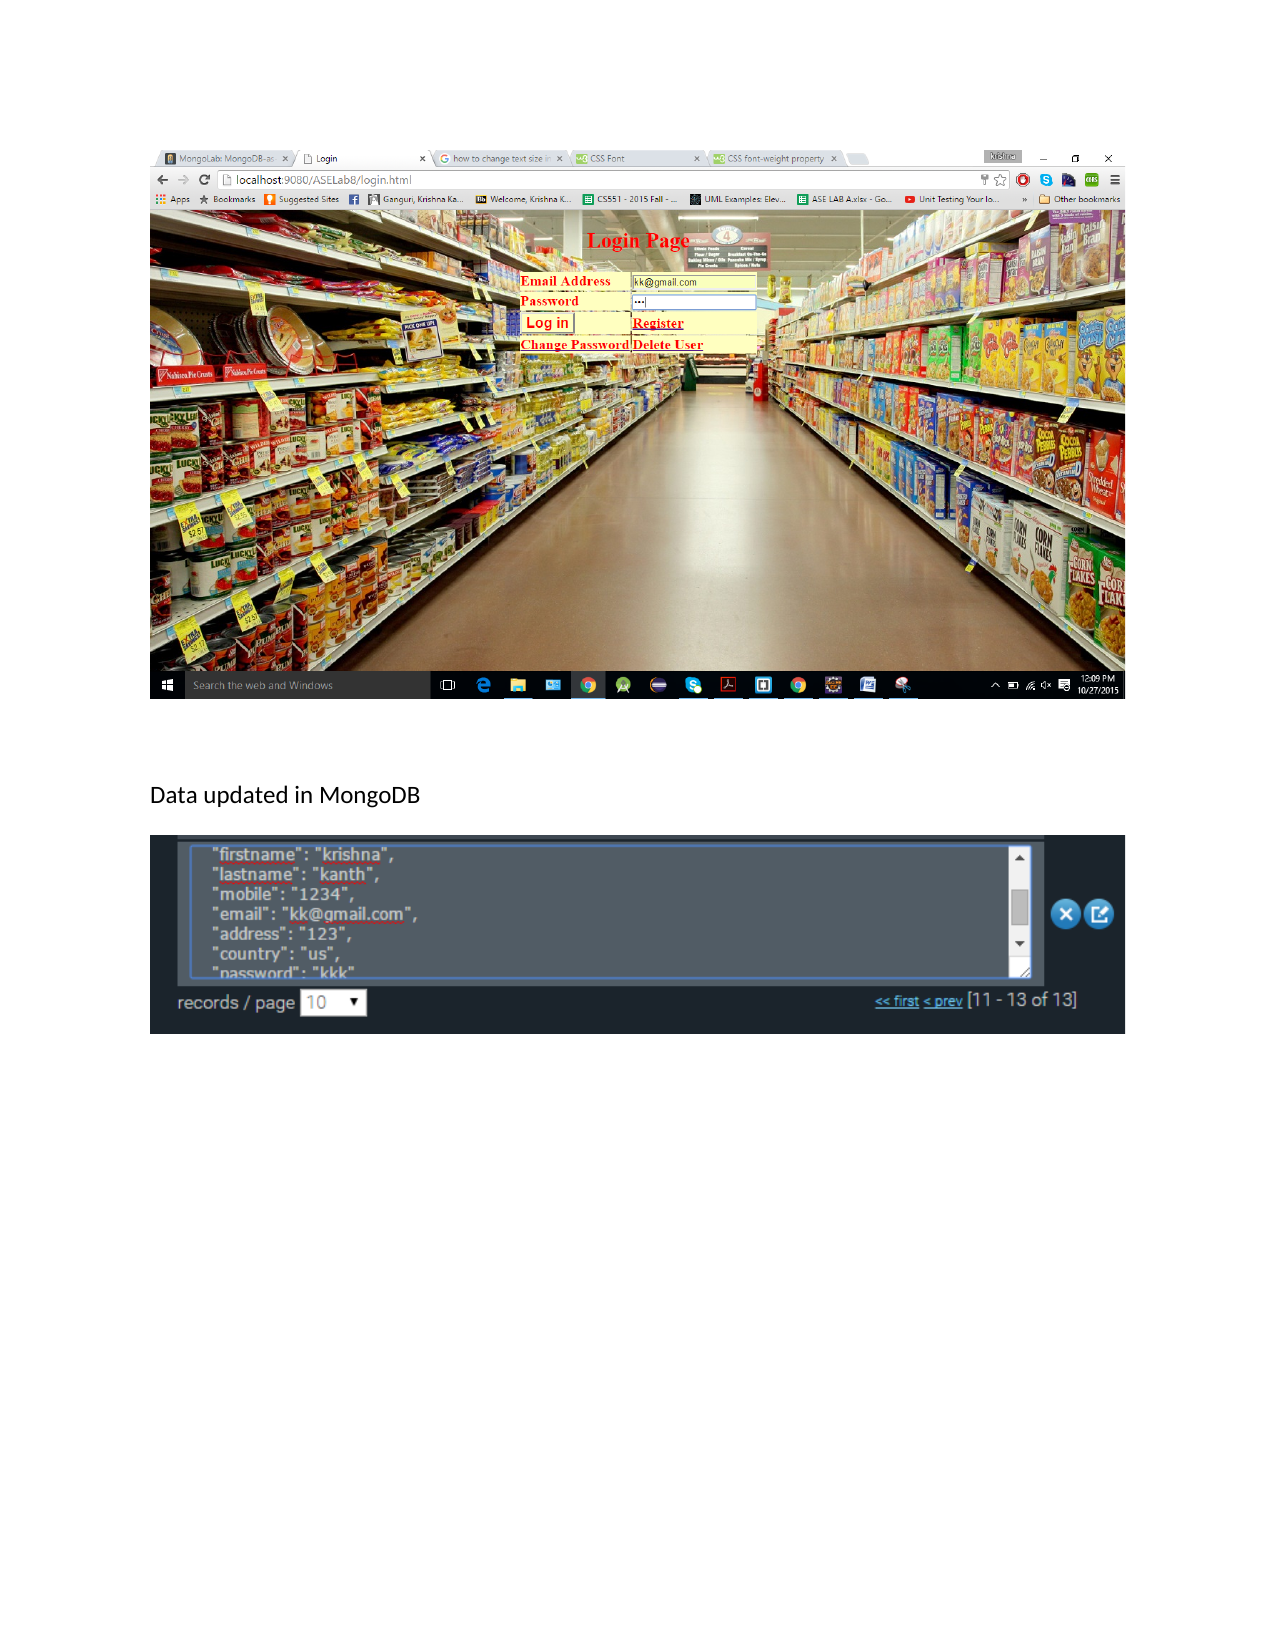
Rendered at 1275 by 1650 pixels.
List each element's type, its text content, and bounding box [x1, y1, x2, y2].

picture [150, 835, 1125, 1034]
picture [150, 150, 1125, 699]
text Data updated in MongoDB [150, 779, 1125, 809]
